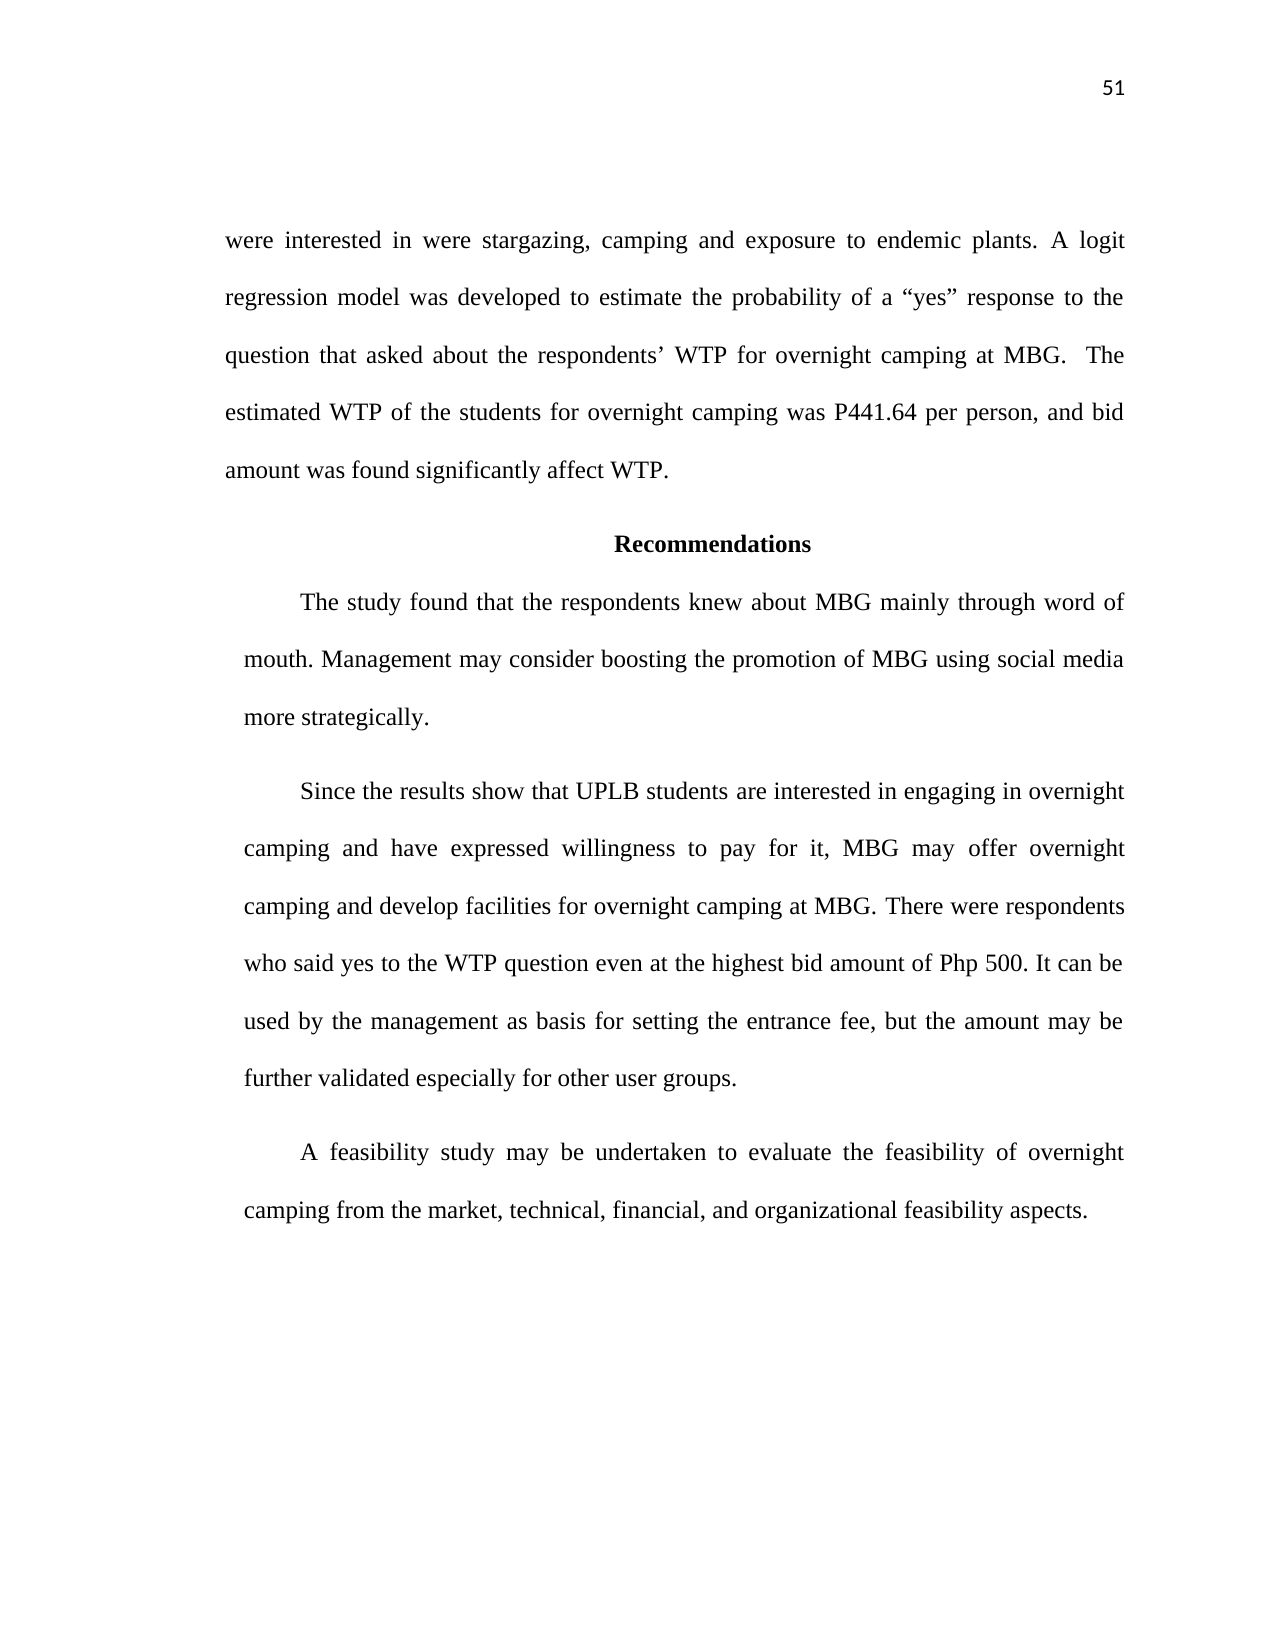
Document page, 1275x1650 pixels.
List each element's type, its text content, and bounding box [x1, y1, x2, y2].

text The study found that the respondents knew about MBG mainly through word of mouth. Management may consider boosting the promotion of MBG using social media more strategically. [244, 587, 1125, 730]
text Recommendations [225, 529, 1125, 558]
text Since the results show that UPLB students are interested in engaging in overnight camping and have expressed willingness to pay for it, MBG may offer overnight camping and develop facilities for overnight camping at MBG. There were respondents who said yes to the WTP question even at the highest bid amount of Php 500. It can be used by the management as basis for setting the entrance fee, but the amount may be further validated especially for other user groups. [244, 776, 1125, 1092]
text A feasibility study may be undertaken to evaluate the feasibility of overnight camping from the market, technical, financial, and organizational feasibility aspects. [244, 1137, 1125, 1224]
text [225, 225, 1125, 484]
